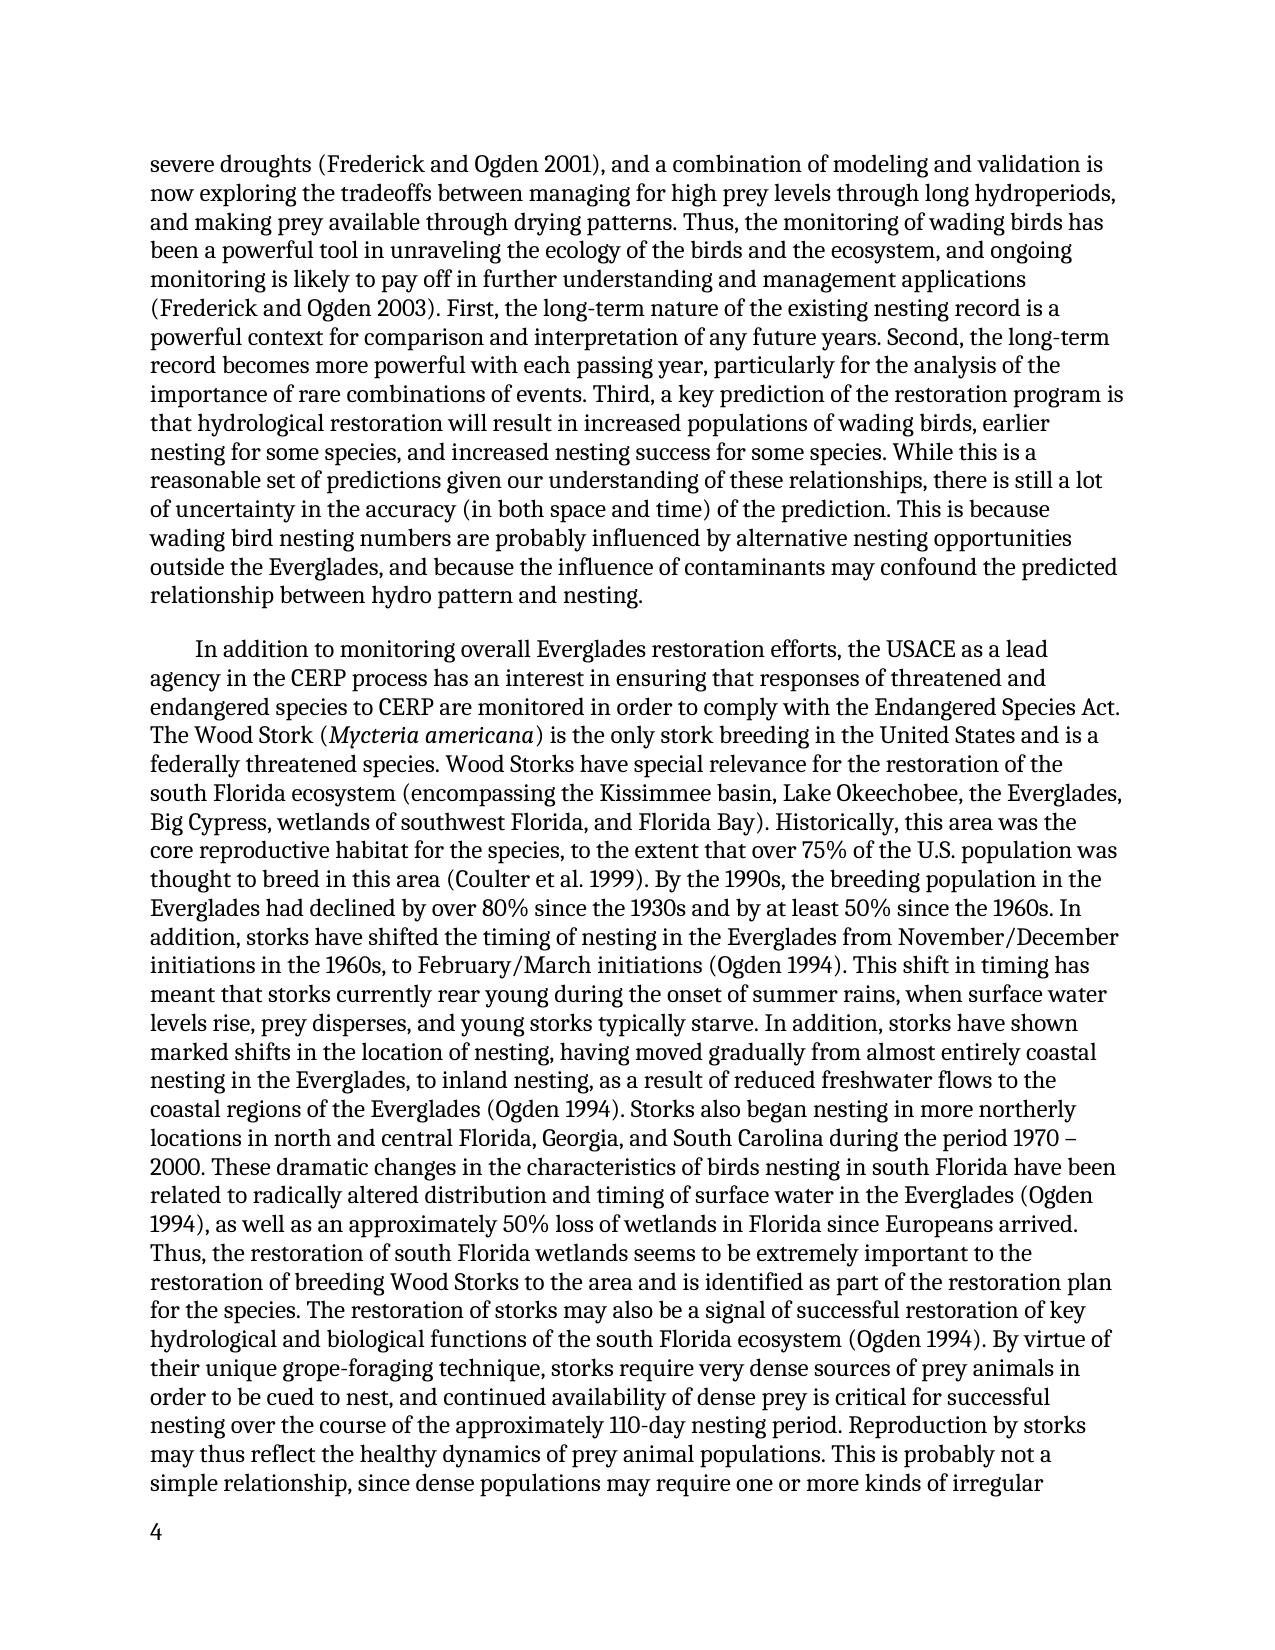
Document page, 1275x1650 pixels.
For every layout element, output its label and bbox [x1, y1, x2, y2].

text [150, 635, 1125, 1497]
text [150, 150, 1125, 610]
